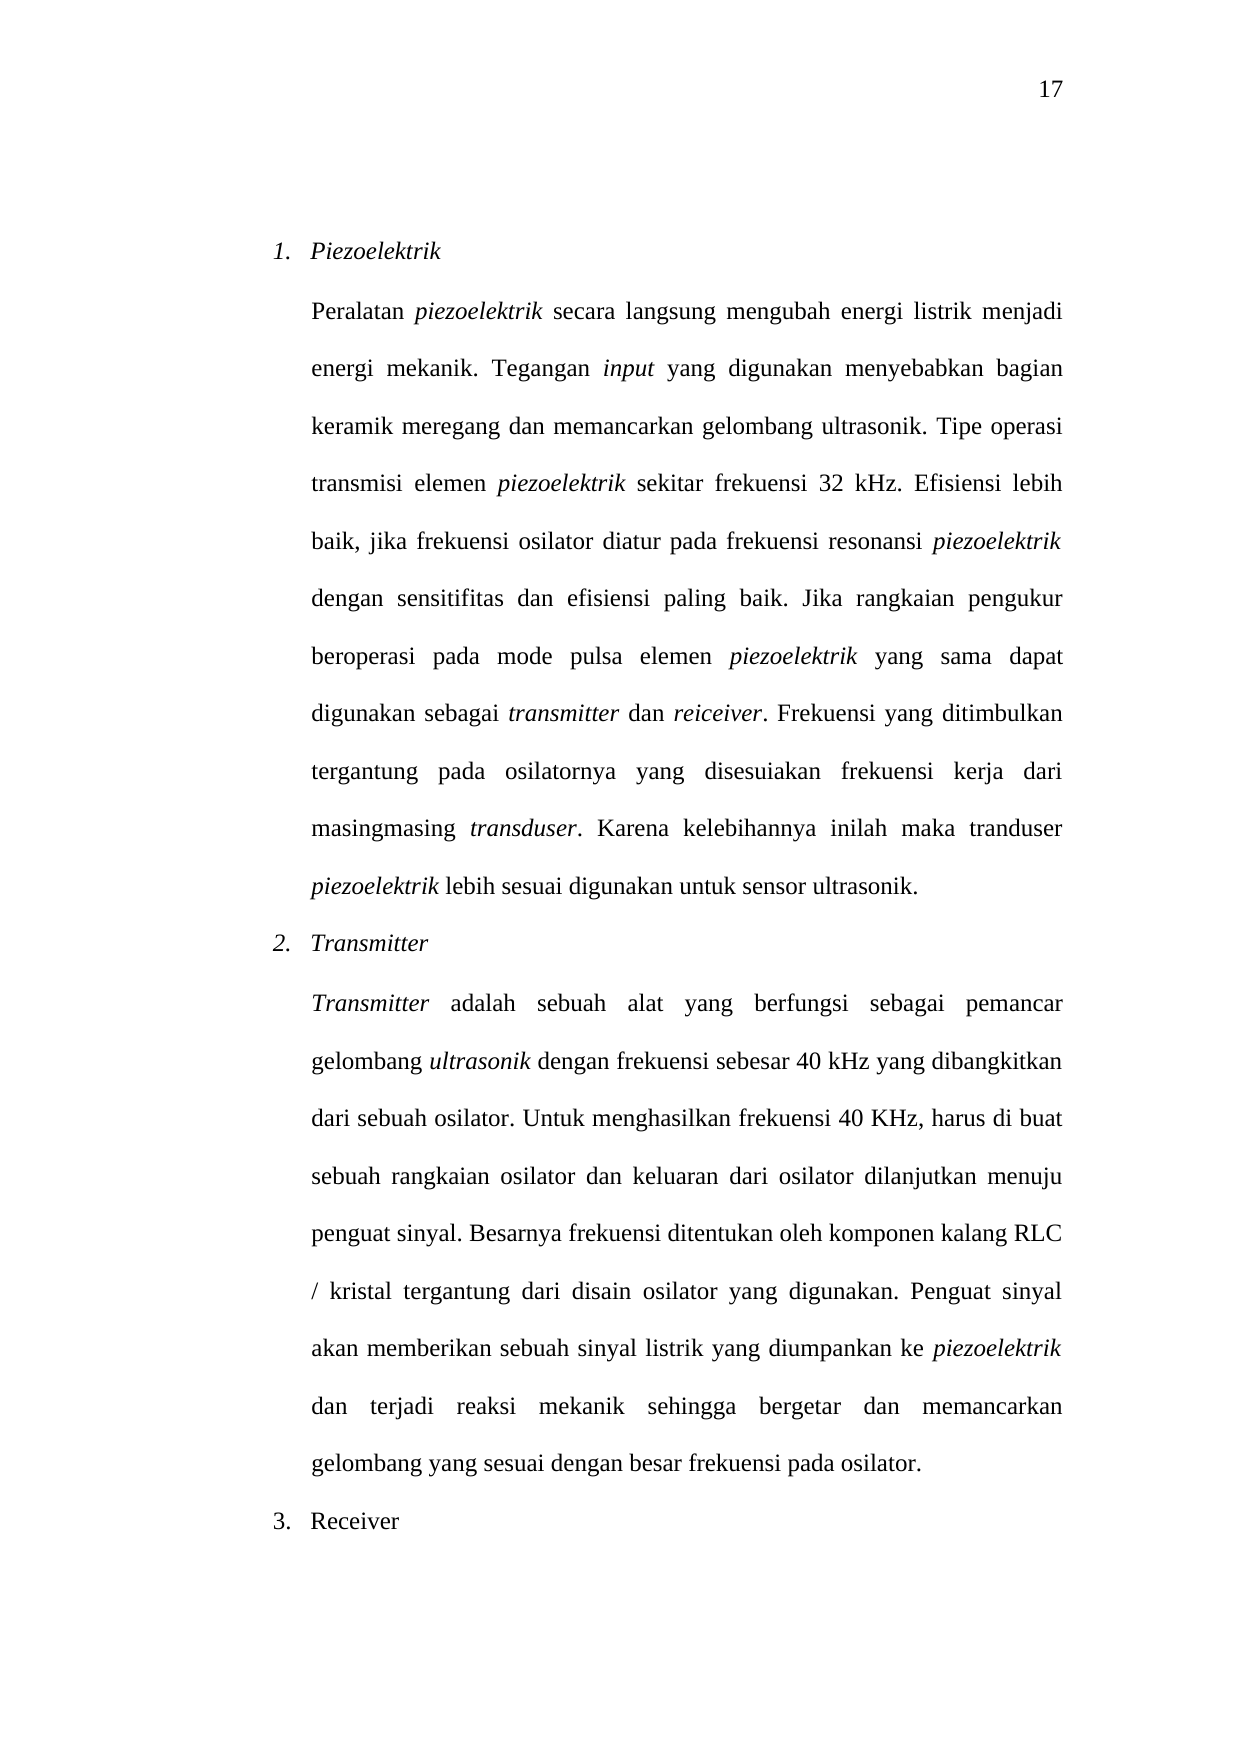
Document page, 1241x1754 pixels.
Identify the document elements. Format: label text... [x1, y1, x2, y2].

text Transmitter adalah sebuah alat yang berfungsi sebagai pemancar gelombang ultrasonik dengan frekuensi sebesar 40 kHz yang dibangkitkan dari sebuah osilator. Untuk menghasilkan frekuensi 40 KHz, harus di buat sebuah rangkaian osilator dan keluaran dari osilator dilanjutkan menuju penguat sinyal. Besarnya frekuensi ditentukan oleh komponen kalang RLC / kristal tergantung dari disain osilator yang digunakan. Penguat sinyal akan memberikan sebuah sinyal listrik yang diumpankan ke piezoelektrik dan terjadi reaksi mekanik sehingga bergetar dan memancarkan gelombang yang sesuai dengan besar frekuensi pada osilator. [311, 988, 1063, 1477]
list Piezoelektrik [273, 236, 1063, 265]
list Receiver [273, 1506, 1063, 1534]
list Transmitter [273, 928, 1063, 957]
text Peralatan piezoelektrik secara langsung mengubah energi listrik menjadi energi mekanik. Tegangan input yang digunakan menyebabkan bagian keramik meregang dan memancarkan gelombang ultrasonik. Tipe operasi transmisi elemen piezoelektrik sekitar frekuensi 32 kHz. Efisiensi lebih baik, jika frekuensi osilator diatur pada frekuensi resonansi piezoelektrik dengan sensitifitas dan efisiensi paling baik. Jika rangkaian pengukur beroperasi pada mode pulsa elemen piezoelektrik yang sama dapat digunakan sebagai transmitter dan reiceiver. Frekuensi yang ditimbulkan tergantung pada osilatornya yang disesuiakan frekuensi kerja dari masingmasing transduser. Karena kelebihannya inilah maka tranduser piezoelektrik lebih sesuai digunakan untuk sensor ultrasonik. [311, 296, 1063, 900]
